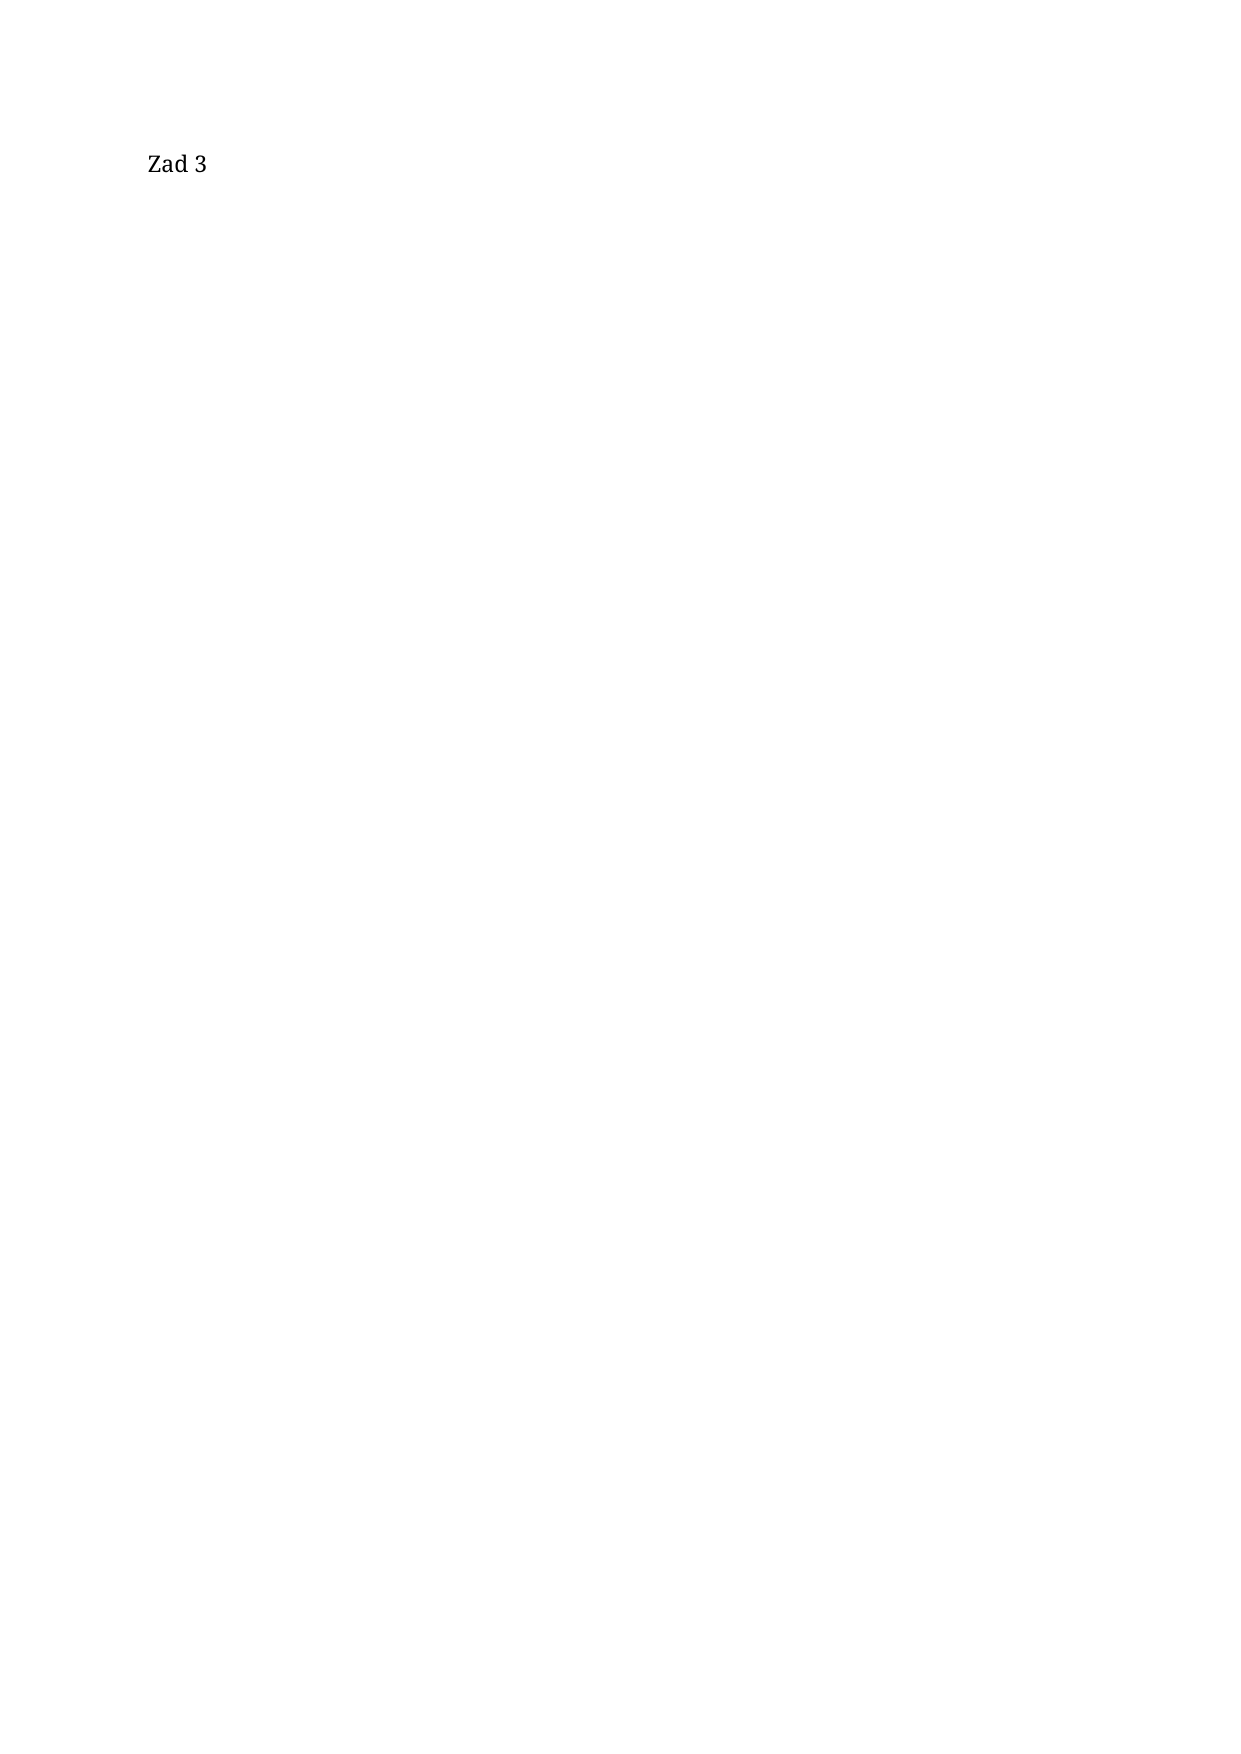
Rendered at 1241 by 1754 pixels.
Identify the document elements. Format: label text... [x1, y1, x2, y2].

text Zad 3 [148, 148, 1093, 179]
